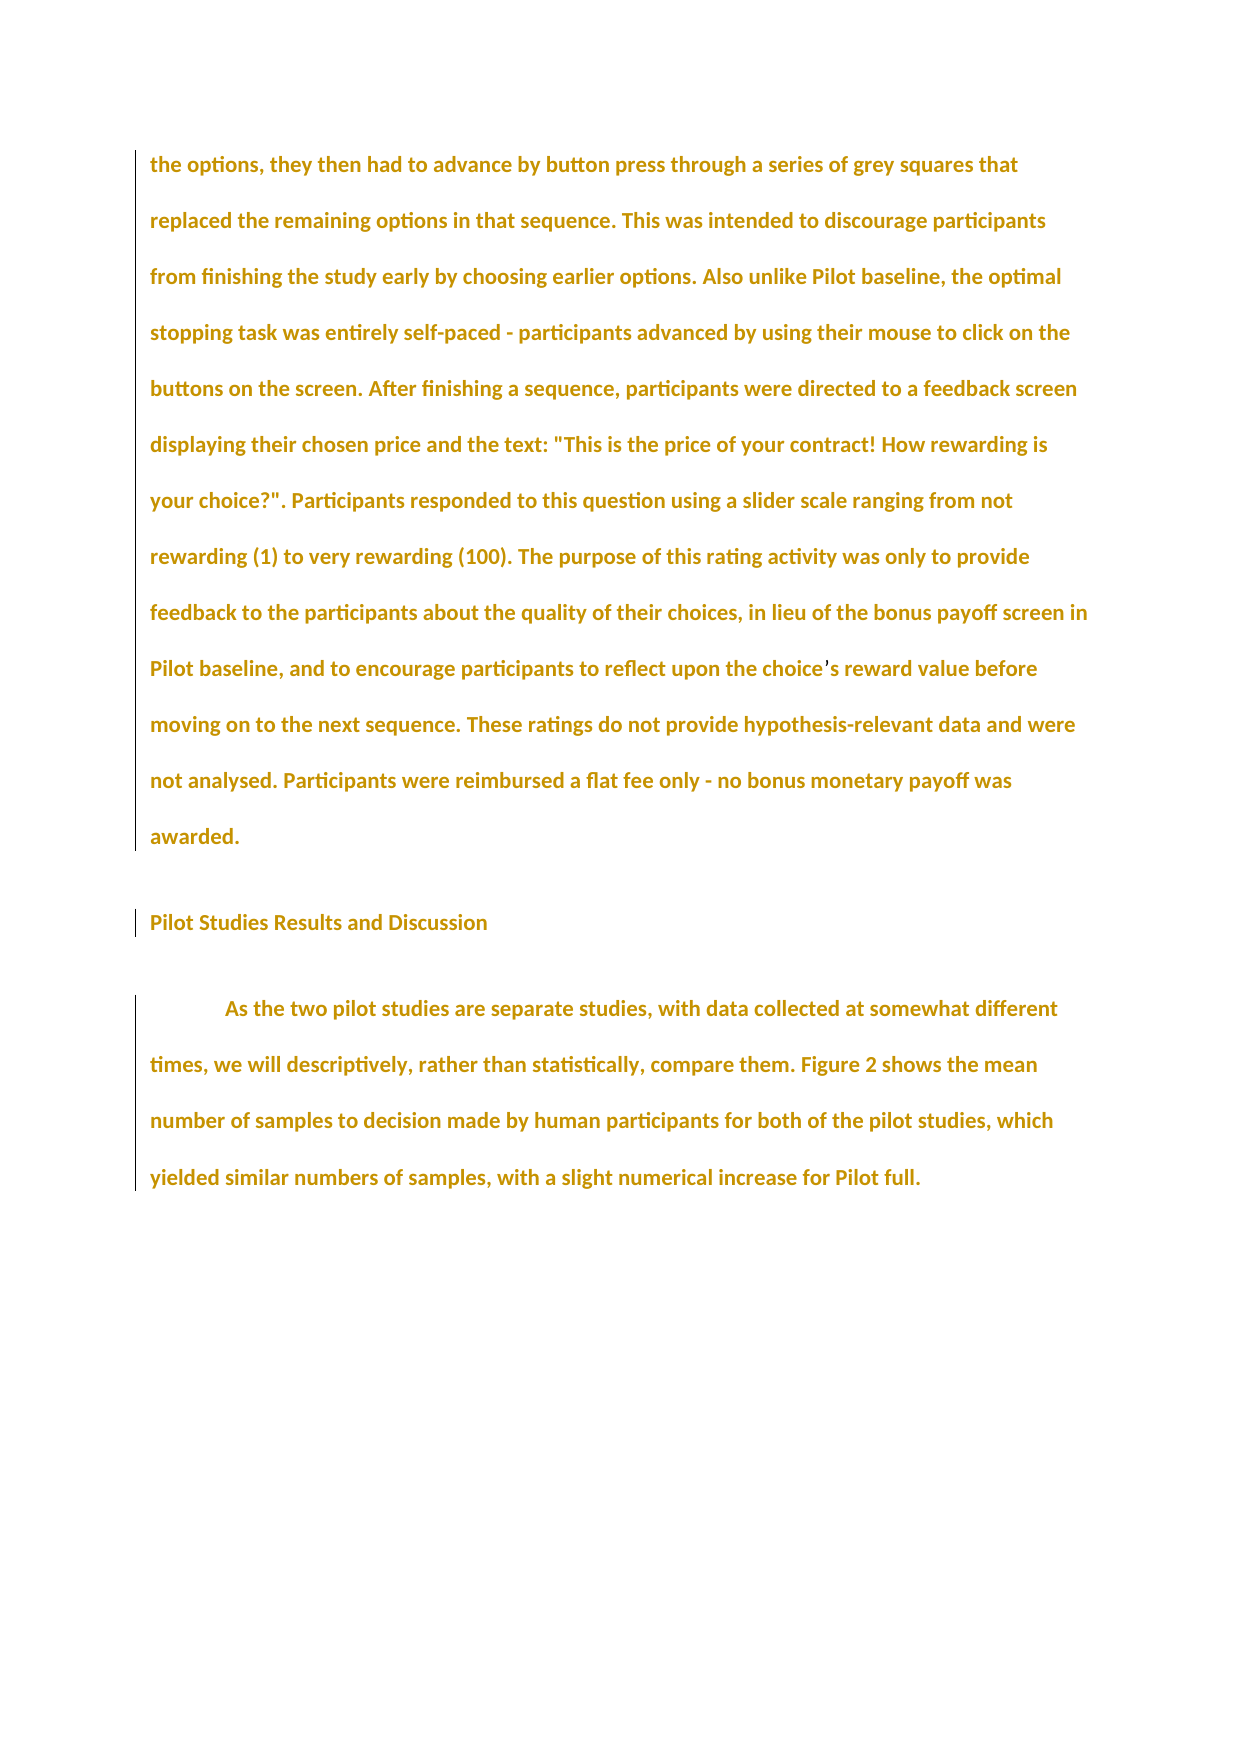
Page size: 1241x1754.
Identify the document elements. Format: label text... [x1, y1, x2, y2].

text Pilot Studies Results and Discussion [150, 908, 1090, 937]
text As the two pilot studies are separate studies, with data collected at somewhat different times, we will descriptively, rather than statistically, compare them. Figure 2 shows the mean number of samples to decision made by human participants for both of the pilot studies, which yielded similar numbers of samples, with a slight numerical increase for Pilot full. [150, 994, 1090, 1191]
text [150, 150, 1090, 851]
